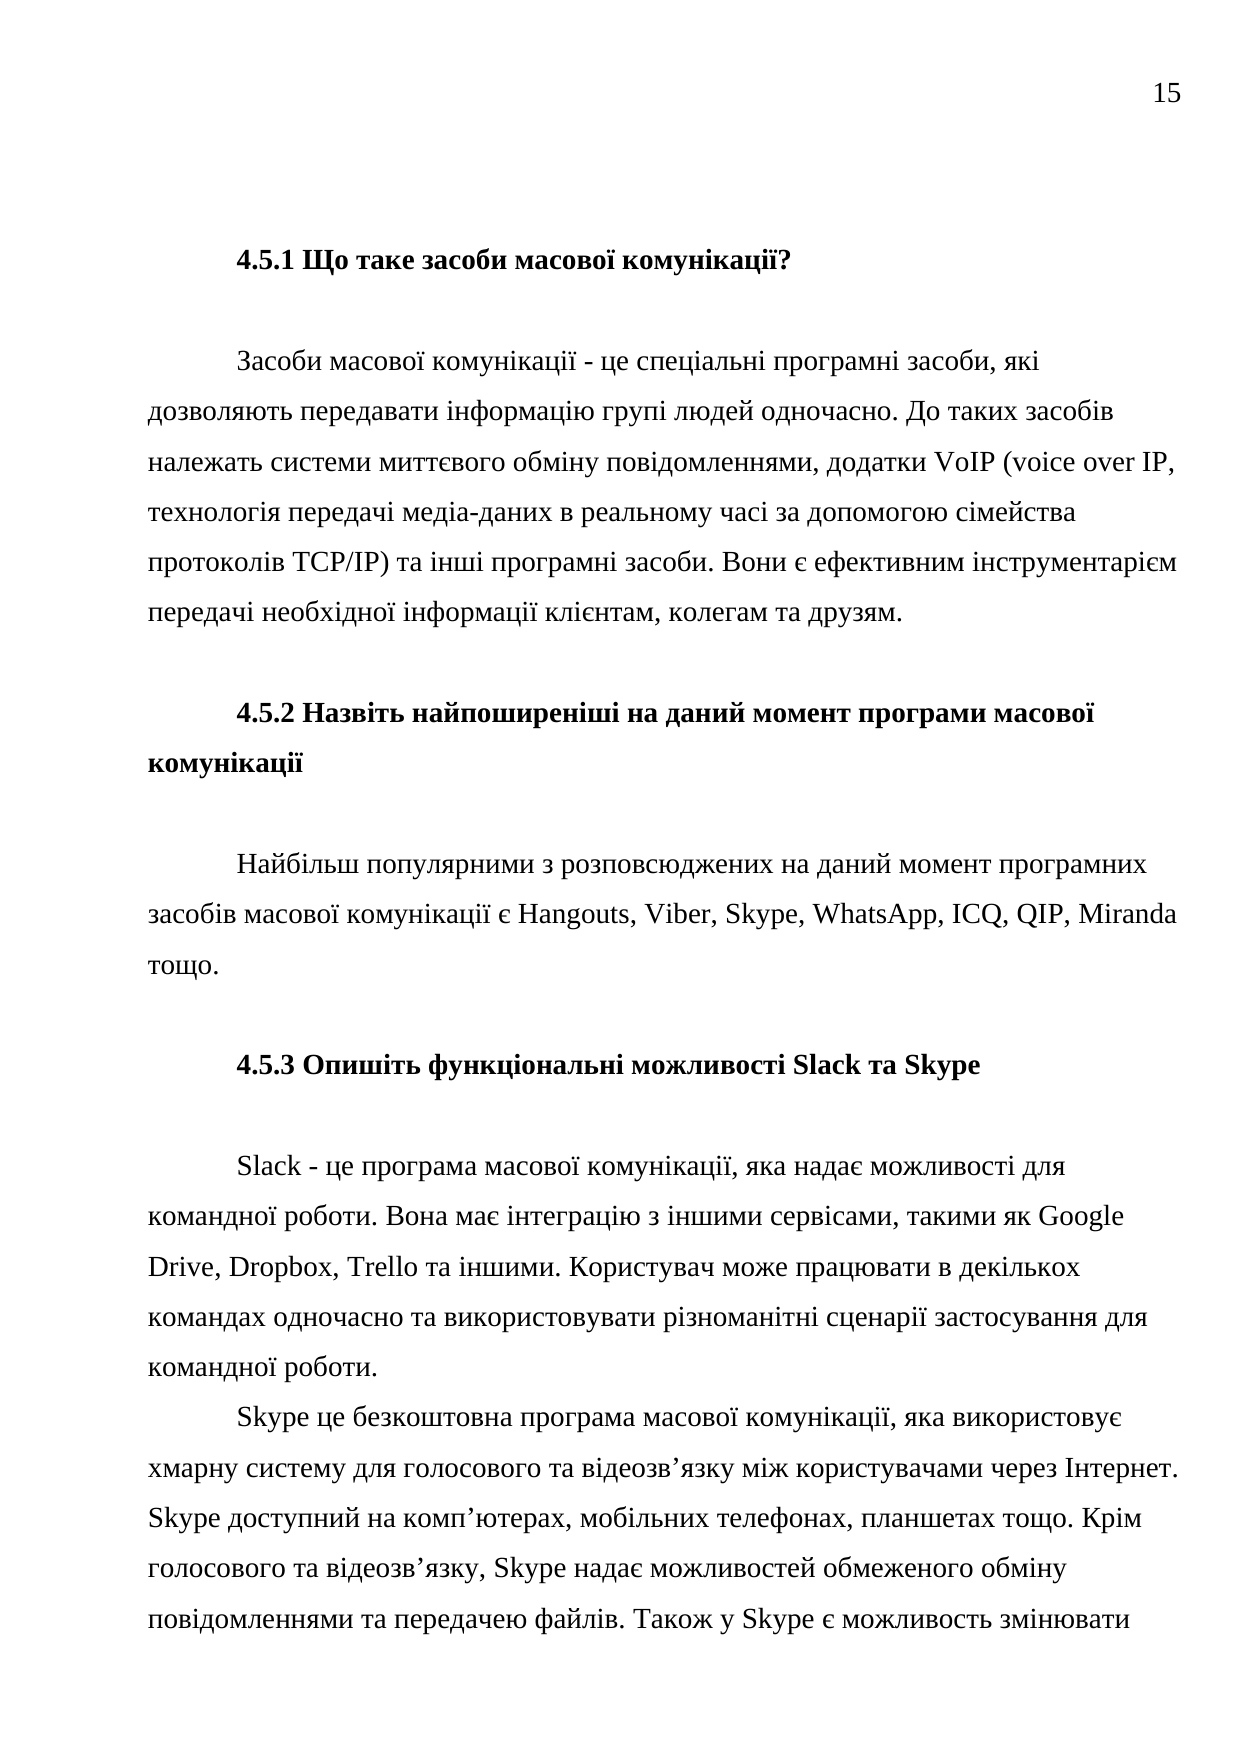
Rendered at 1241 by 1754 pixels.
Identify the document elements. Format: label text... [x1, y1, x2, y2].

text Засоби масової комунікації - це спеціальні програмні засоби, які дозволяють передавати інформацію групі людей одночасно. До таких засобів належать системи миттєвого обміну повідомленнями, додатки VoIP (voice over IP, технологія передачі медіа-даних в реальному часі за допомогою сімейства протоколів TCP/IP) та інші програмні засоби. Вони є ефективним інструментарієм передачі необхідної інформації клієнтам, колегам та друзям. [148, 343, 1181, 628]
text Slack - це програма масової комунікації, яка надає можливості для командної роботи. Вона має інтеграцію з іншими сервісами, такими як Google Drive, Dropbox, Trello та іншими. Користувач може працювати в декількох командах одночасно та використовувати різноманітні сценарії застосування для командної роботи. [148, 1148, 1181, 1383]
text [148, 1399, 1181, 1634]
text Найбільш популярними з розповсюджених на даний момент програмних засобів масової комунікації є Hangouts, Viber, Skype, WhatsApp, ICQ, QIP, Miranda тощо. [148, 846, 1181, 980]
text 4.5.1 Що таке засоби масової комунікації? [148, 242, 1181, 276]
text 4.5.2 Назвіть найпоширеніші на даний момент програми масової комунікації [148, 695, 1181, 779]
text 4.5.3 Опишіть функціональні можливості Slack та Skype [148, 1047, 1181, 1081]
